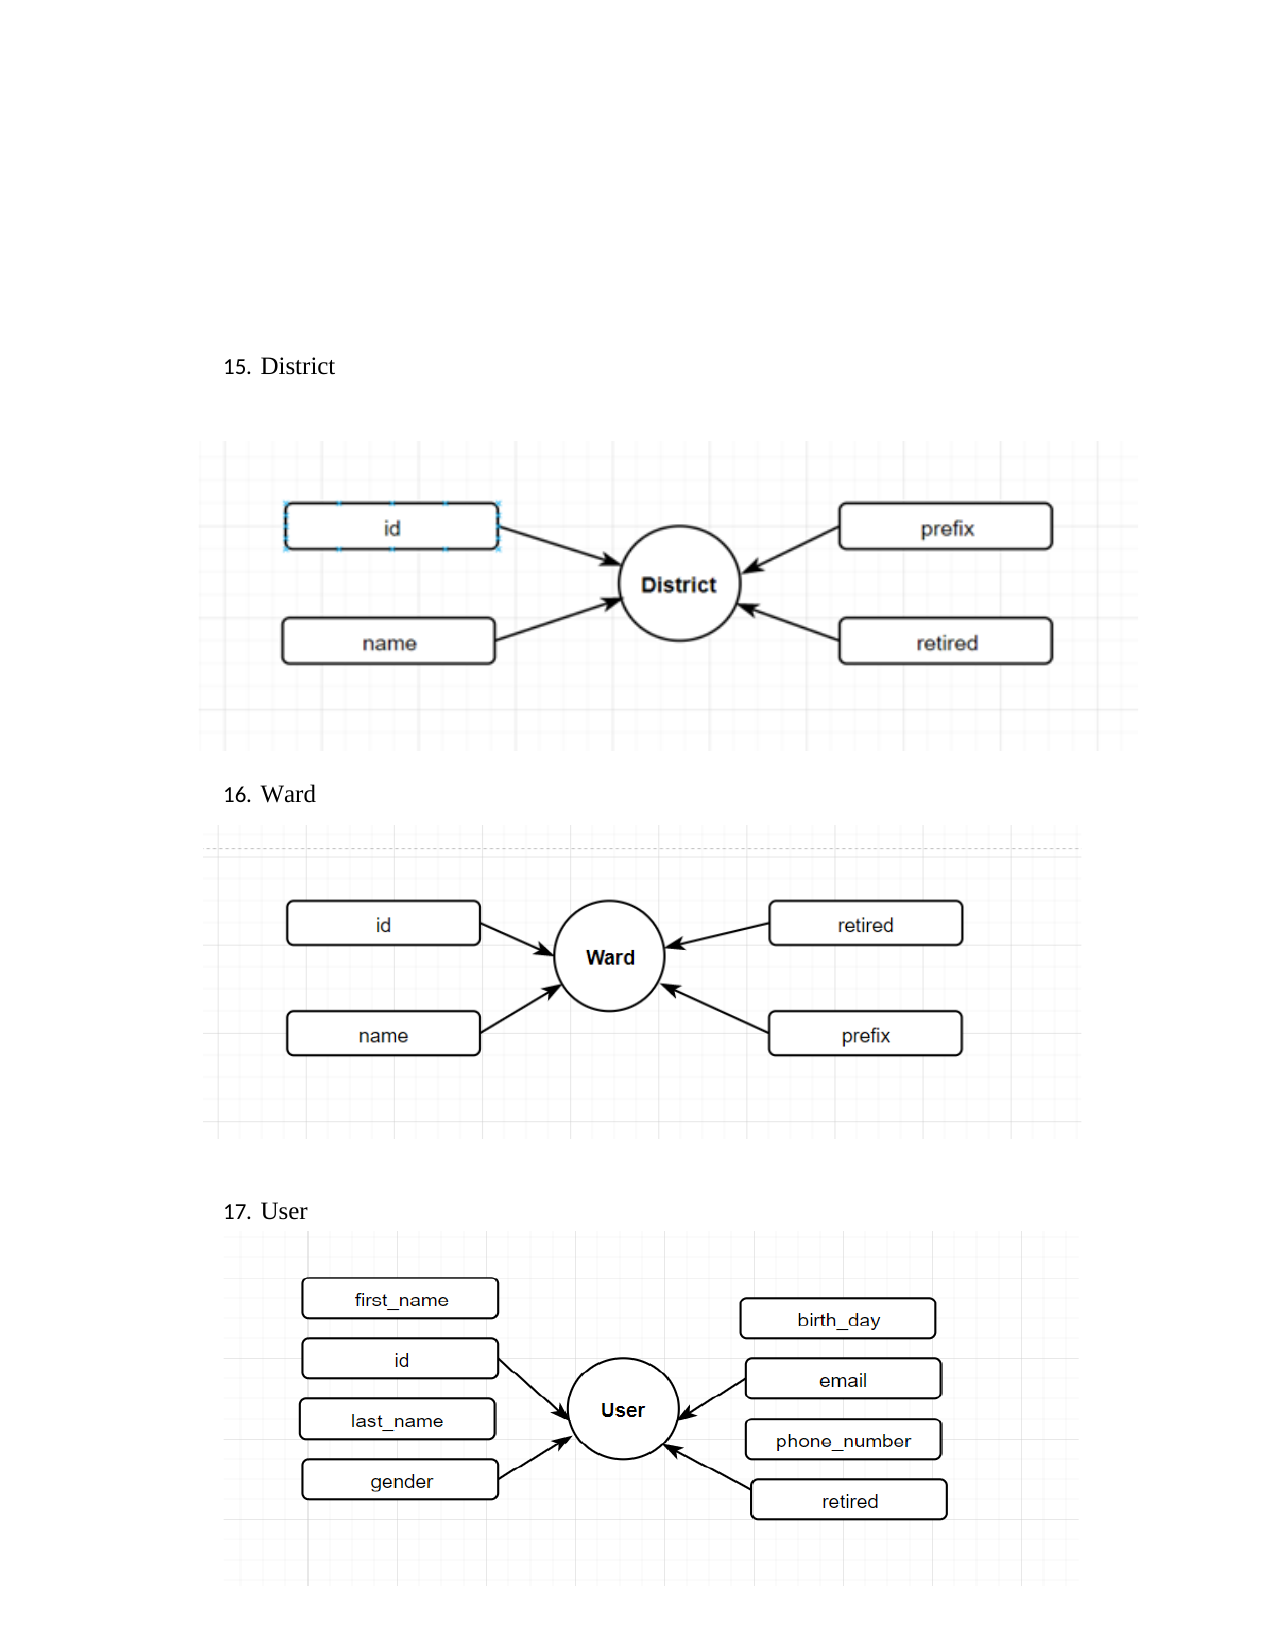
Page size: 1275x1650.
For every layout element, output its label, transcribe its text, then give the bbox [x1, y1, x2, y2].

picture [203, 825, 1082, 1139]
list Ward [223, 779, 1125, 808]
list District [223, 351, 1125, 380]
picture [198, 441, 1139, 751]
picture [223, 1231, 1079, 1586]
list User [223, 1196, 1125, 1225]
